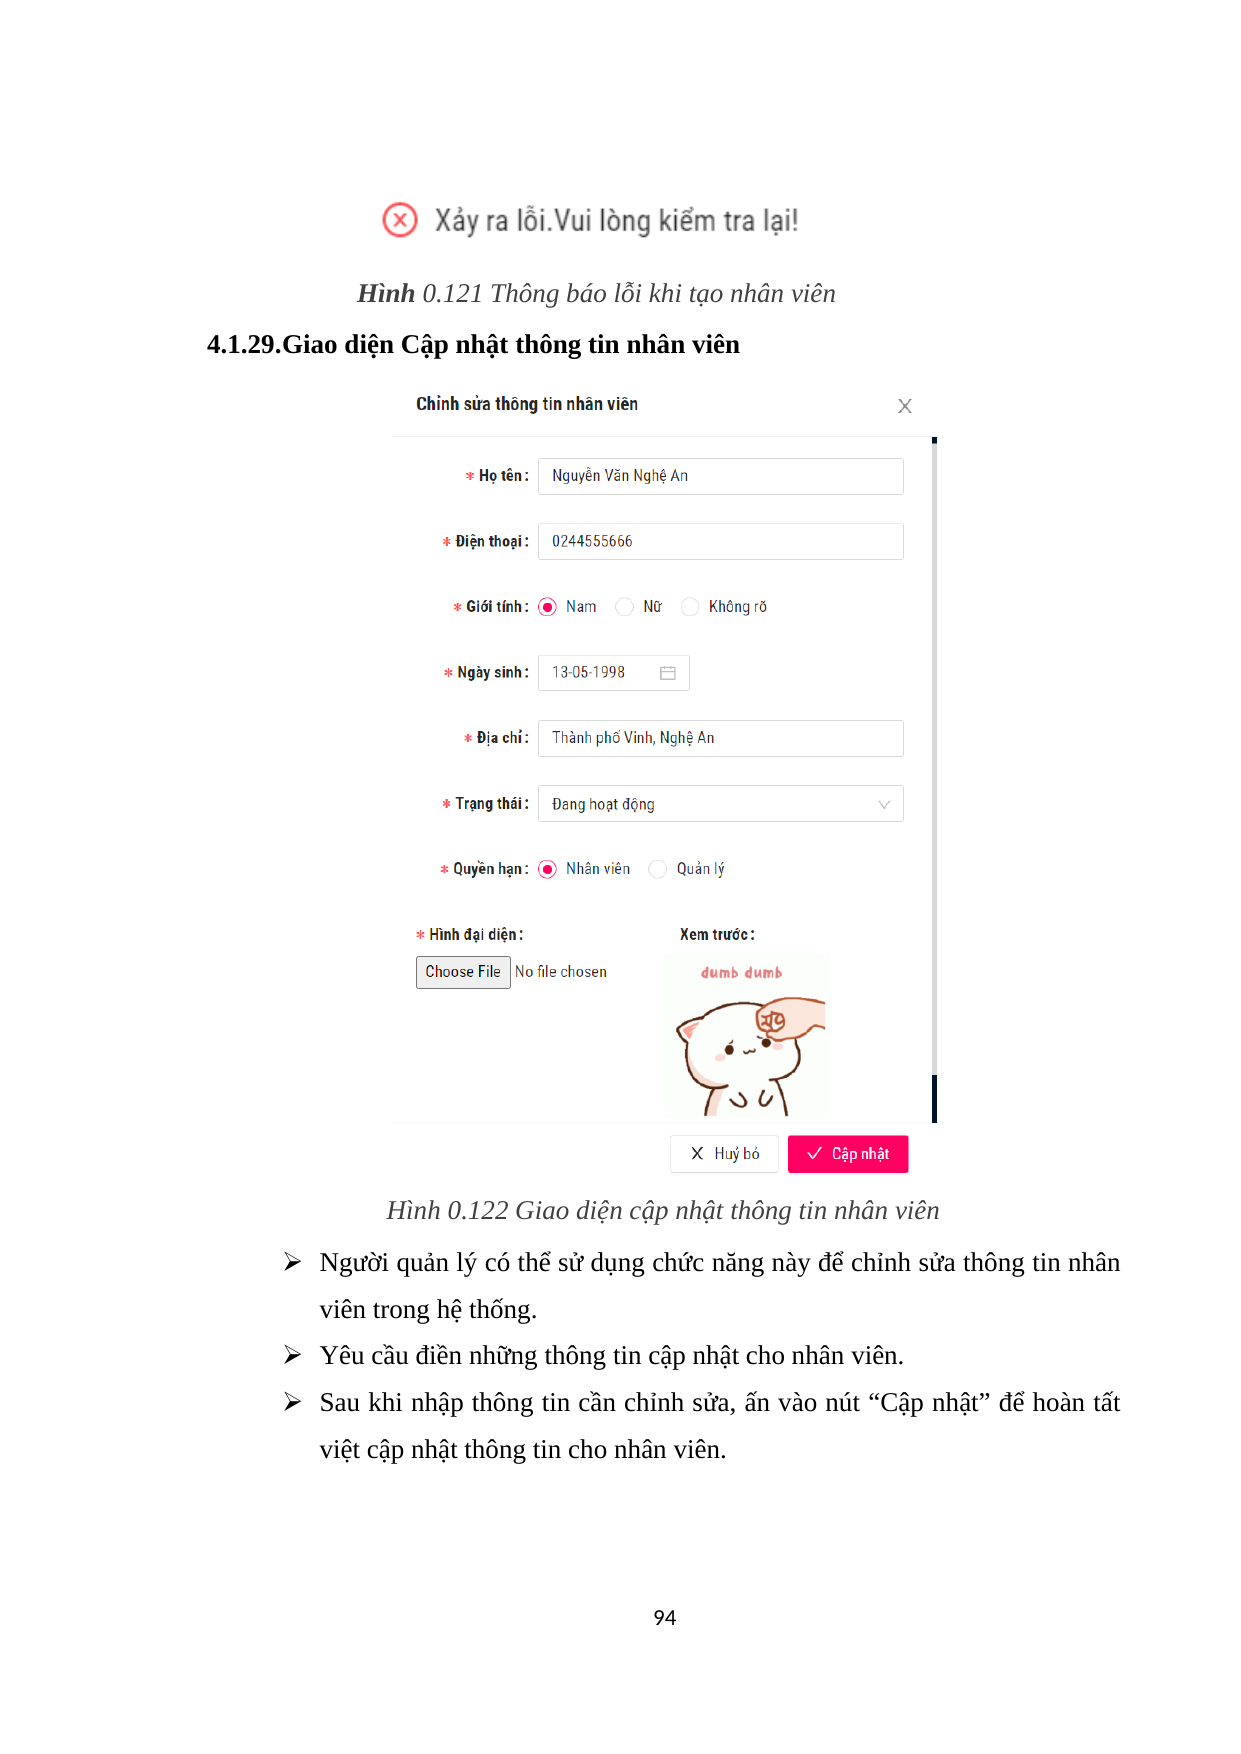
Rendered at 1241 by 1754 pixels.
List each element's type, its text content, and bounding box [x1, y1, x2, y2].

list Sau khi nhập thông tin cần chỉnh sửa, ấn vào nút “Cập nhật” để hoàn tất việt cập nhật thông tin cho nhân viên. [282, 1386, 1122, 1464]
picture [356, 177, 829, 263]
subtitle Giao diện Cập nhật thông tin nhân viên [207, 329, 1122, 360]
list Người quản lý có thể sử dụng chức năng này để chỉnh sửa thông tin nhân viên trong hệ thống. [282, 1246, 1122, 1324]
list Yêu cầu điền những thông tin cập nhật cho nhân viên. [282, 1339, 1122, 1371]
picture [392, 375, 937, 1181]
